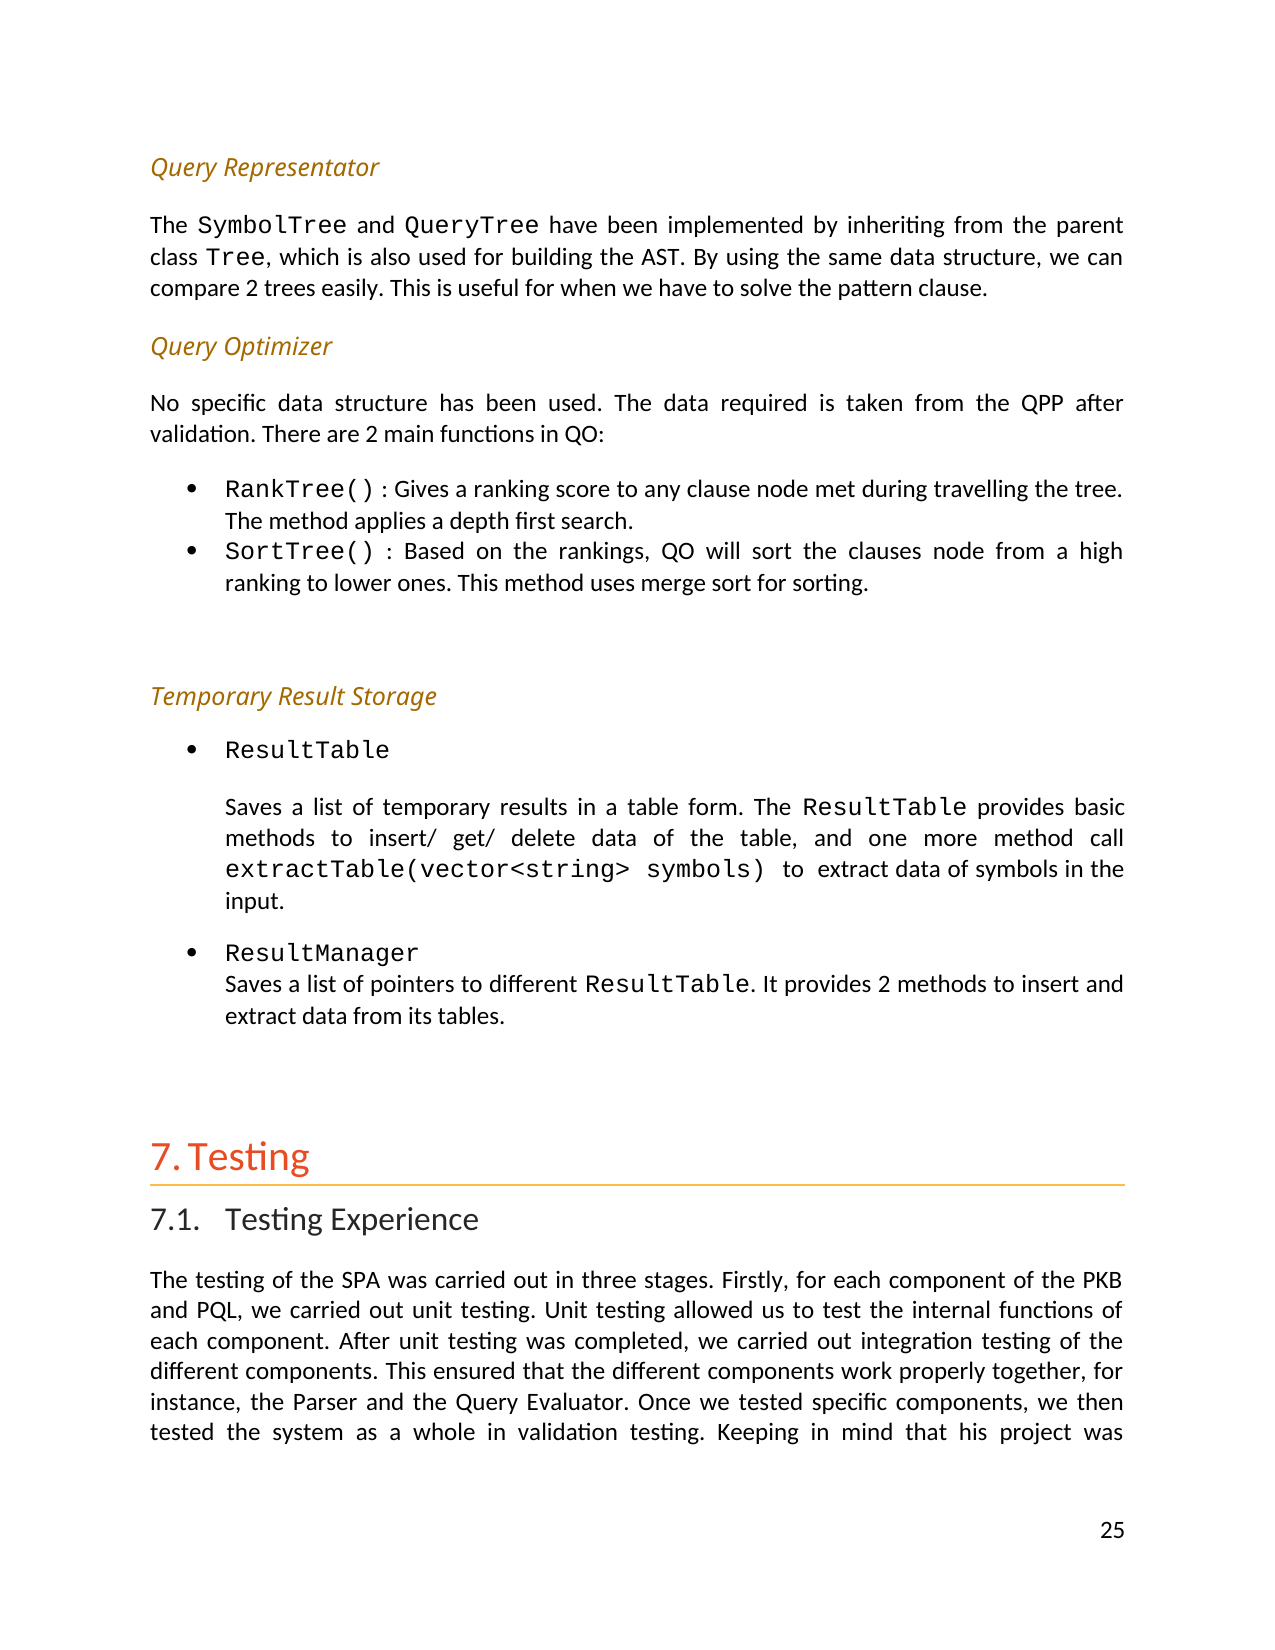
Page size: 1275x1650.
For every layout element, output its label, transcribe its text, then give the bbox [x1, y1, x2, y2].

list RankTree() : Gives a ranking score to any clause node met during travelling the tree. The method applies a depth first search. [187, 473, 1125, 536]
subtitle Testing [150, 1129, 1125, 1184]
text No specific data structure has been used. The data required is taken from the QPP after validation. There are 2 main functions in QO: [150, 387, 1125, 448]
text The SymbolTree and QueryTree have been implemented by inheriting from the parent class Tree, which is also used for building the AST. By using the same data structure, we can compare 2 trees easily. This is useful for when we have to solve the pattern clause. [150, 209, 1125, 303]
text Saves a list of temporary results in a table form. The ResultTable provides basic methods to insert/ get/ delete data of the table, and one more method call extractTable(vector<string> symbols) to extract data of symbols in the input. [225, 791, 1125, 915]
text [150, 1264, 1125, 1447]
subtitle Temporary Result Storage [150, 678, 1125, 712]
list SortTree() : Based on the rankings, QO will sort the clauses node from a high ranking to lower ones. This method uses merge sort for sorting. [187, 536, 1125, 598]
list ResultTable [187, 737, 1125, 766]
subtitle Query Optimizer [150, 328, 1125, 362]
subtitle Testing Experience [150, 1198, 1125, 1239]
list ResultManager [187, 940, 1125, 969]
subtitle Query Representator [150, 150, 1125, 184]
list Saves a list of pointers to different ResultTable. It provides 2 methods to insert and extract data from its tables. [225, 969, 1125, 1031]
